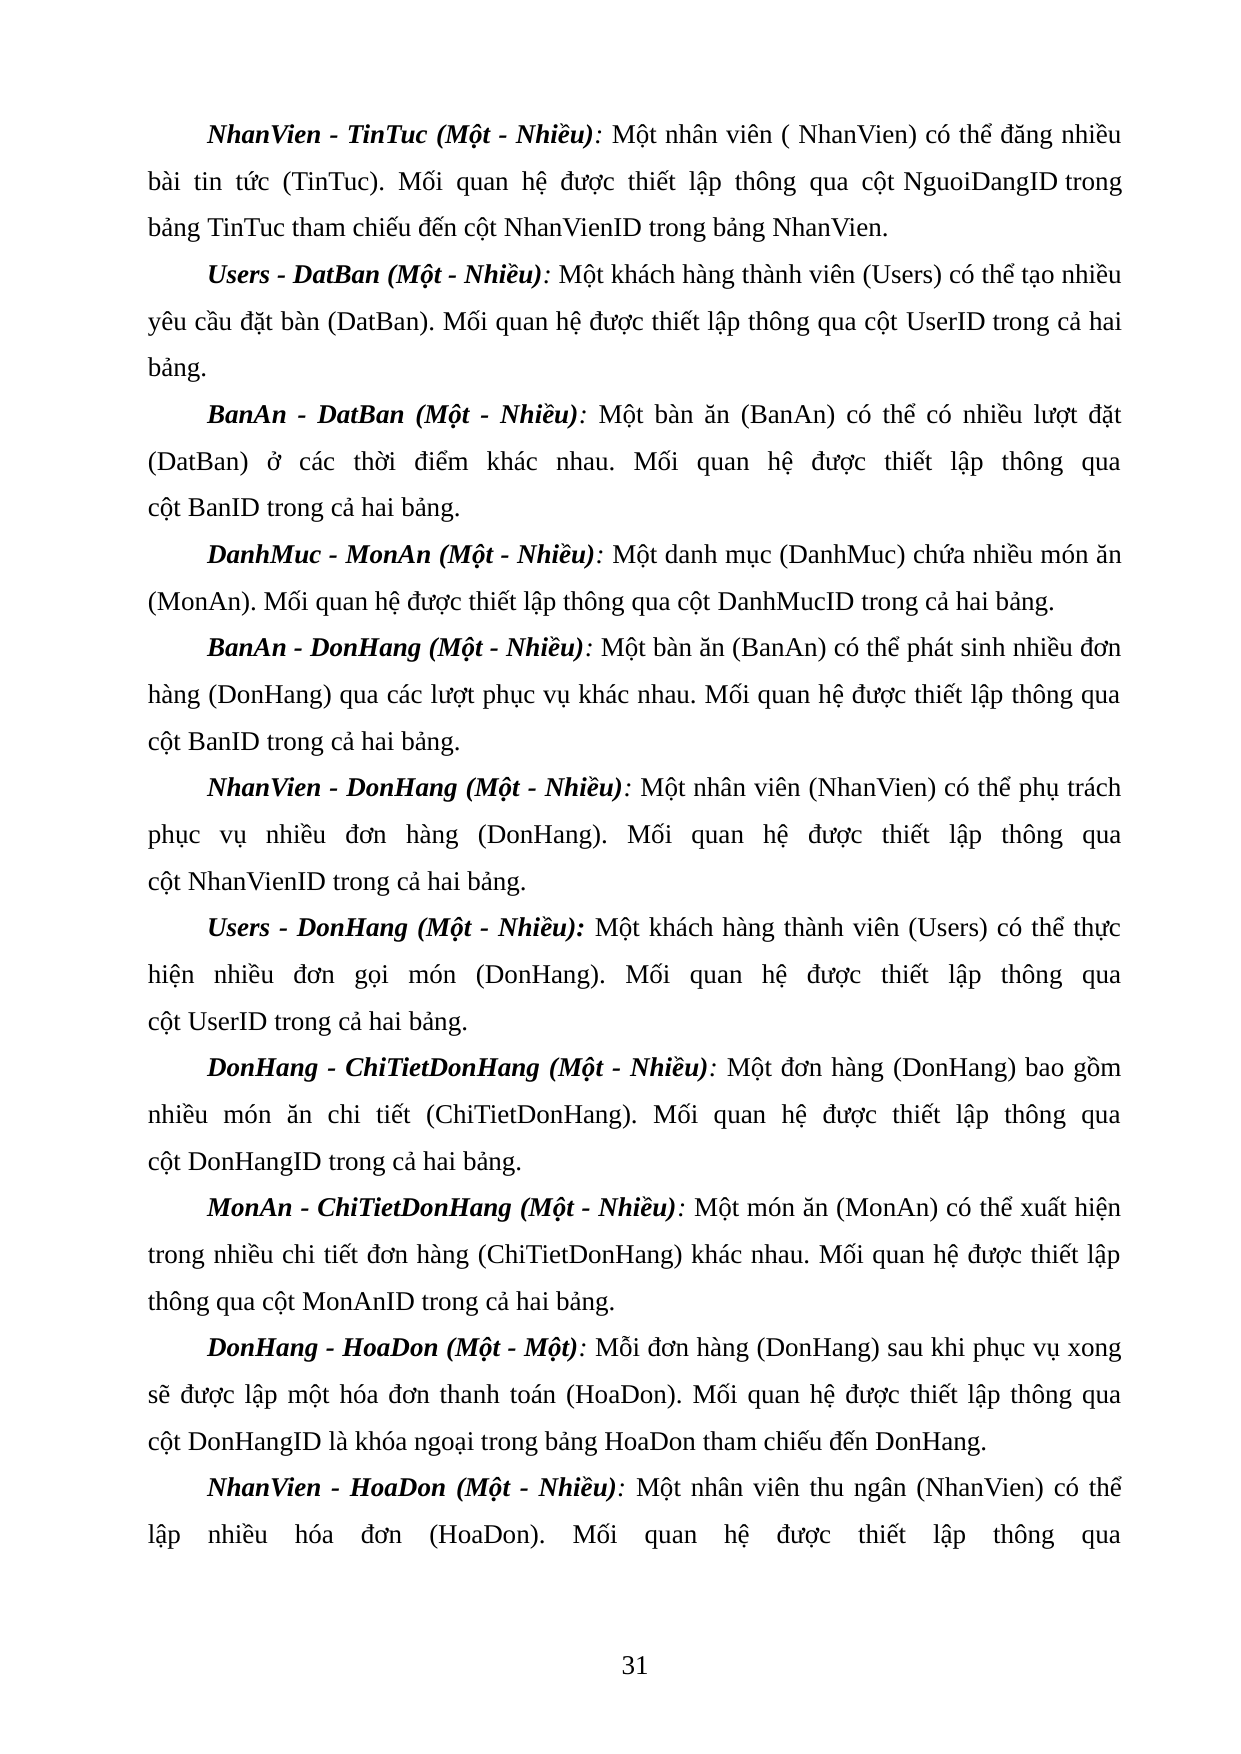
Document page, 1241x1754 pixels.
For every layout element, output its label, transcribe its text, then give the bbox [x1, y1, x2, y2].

text NhanVien - DonHang (Một - Nhiều): Một nhân viên (NhanVien) có thể phụ trách phục vụ nhiều đơn hàng (DonHang). Mối quan hệ được thiết lập thông qua cột NhanVienID trong cả hai bảng. [148, 771, 1122, 896]
text BanAn - DatBan (Một - Nhiều): Một bàn ăn (BanAn) có thể có nhiều lượt đặt (DatBan) ở các thời điểm khác nhau. Mối quan hệ được thiết lập thông qua cột BanID trong cả hai bảng. [148, 398, 1122, 523]
text Users - DatBan (Một - Nhiều): Một khách hàng thành viên (Users) có thể tạo nhiều yêu cầu đặt bàn (DatBan). Mối quan hệ được thiết lập thông qua cột UserID trong cả hai bảng. [148, 258, 1122, 383]
text DanhMuc - MonAn (Một - Nhiều): Một danh mục (DanhMuc) chứa nhiều món ăn (MonAn). Mối quan hệ được thiết lập thông qua cột DanhMucID trong cả hai bảng. [148, 538, 1122, 616]
text DonHang - HoaDon (Một - Một): Mỗi đơn hàng (DonHang) sau khi phục vụ xong sẽ được lập một hóa đơn thanh toán (HoaDon). Mối quan hệ được thiết lập thông qua cột DonHangID là khóa ngoại trong bảng HoaDon tham chiếu đến DonHang. [148, 1331, 1122, 1456]
text DonHang - ChiTietDonHang (Một - Nhiều): Một đơn hàng (DonHang) bao gồm nhiều món ăn chi tiết (ChiTietDonHang). Mối quan hệ được thiết lập thông qua cột DonHangID trong cả hai bảng. [148, 1051, 1122, 1176]
text BanAn - DonHang (Một - Nhiều): Một bàn ăn (BanAn) có thể phát sinh nhiều đơn hàng (DonHang) qua các lượt phục vụ khác nhau. Mối quan hệ được thiết lập thông qua cột BanID trong cả hai bảng. [148, 631, 1122, 756]
text Users - DonHang (Một - Nhiều): Một khách hàng thành viên (Users) có thể thực hiện nhiều đơn gọi món (DonHang). Mối quan hệ được thiết lập thông qua cột UserID trong cả hai bảng. [148, 911, 1122, 1036]
text MonAn - ChiTietDonHang (Một - Nhiều): Một món ăn (MonAn) có thể xuất hiện trong nhiều chi tiết đơn hàng (ChiTietDonHang) khác nhau. Mối quan hệ được thiết lập thông qua cột MonAnID trong cả hai bảng. [148, 1191, 1122, 1316]
text NhanVien - TinTuc (Một - Nhiều): Một nhân viên ( NhanVien) có thể đăng nhiều bài tin tức (TinTuc). Mối quan hệ được thiết lập thông qua cột NguoiDangID trong bảng TinTuc tham chiếu đến cột NhanVienID trong bảng NhanVien. [148, 118, 1122, 243]
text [148, 1471, 1122, 1549]
